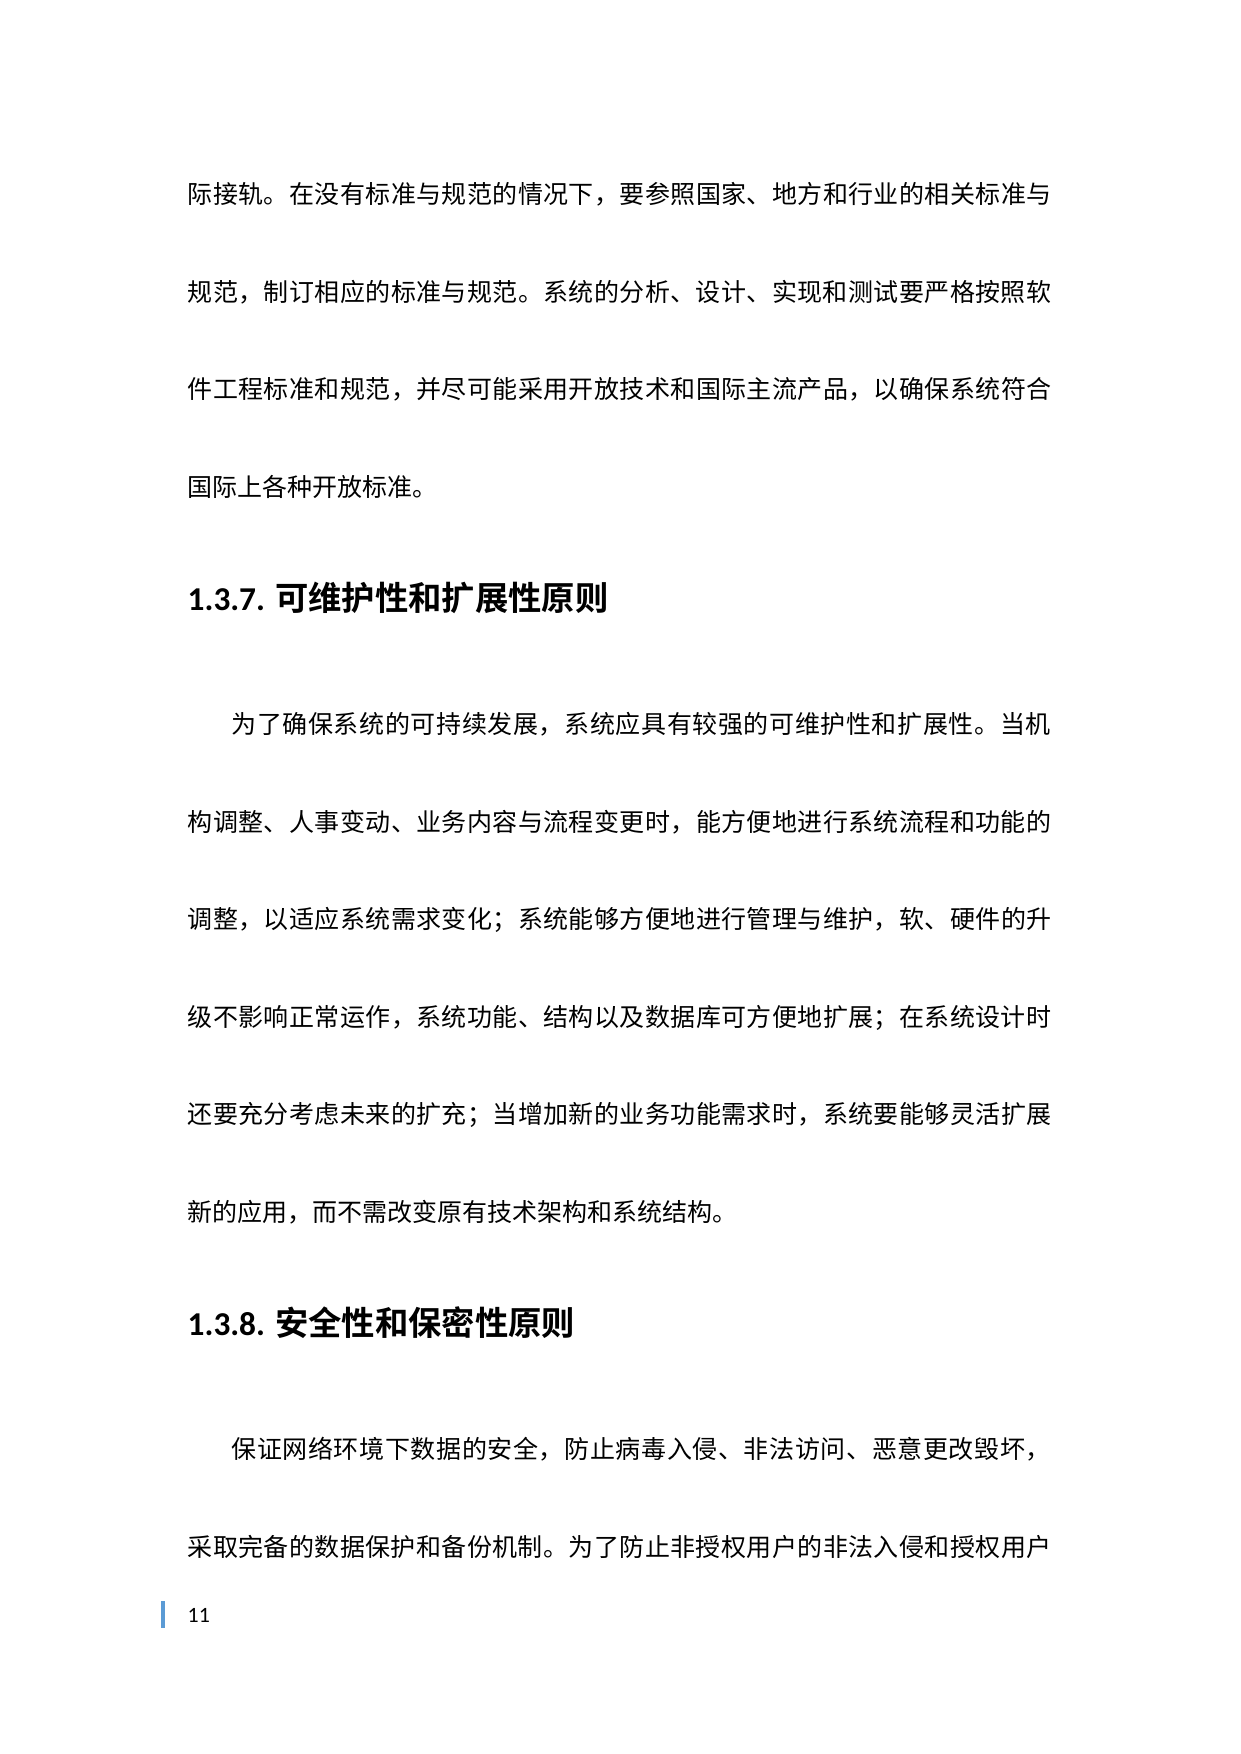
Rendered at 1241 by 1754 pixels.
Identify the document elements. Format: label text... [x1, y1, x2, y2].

text 为了确保系统的可持续发展，系统应具有较强的可维护性和扩展性。当机构调整、人事变动、业务内容与流程变更时，能方便地进行系统流程和功能的调整，以适应系统需求变化；系统能够方便地进行管理与维护，软、硬件的升级不影响正常运作，系统功能、结构以及数据库可方便地扩展；在系统设计时还要充分考虑未来的扩充；当增加新的业务功能需求时，系统要能够灵活扩展新的应用，而不需改变原有技术架构和系统结构。 [187, 690, 1053, 1243]
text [187, 161, 1053, 518]
subtitle 可维护性和扩展性原则 [187, 563, 1053, 628]
subtitle 安全性和保密性原则 [187, 1288, 1053, 1353]
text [187, 1415, 1053, 1578]
